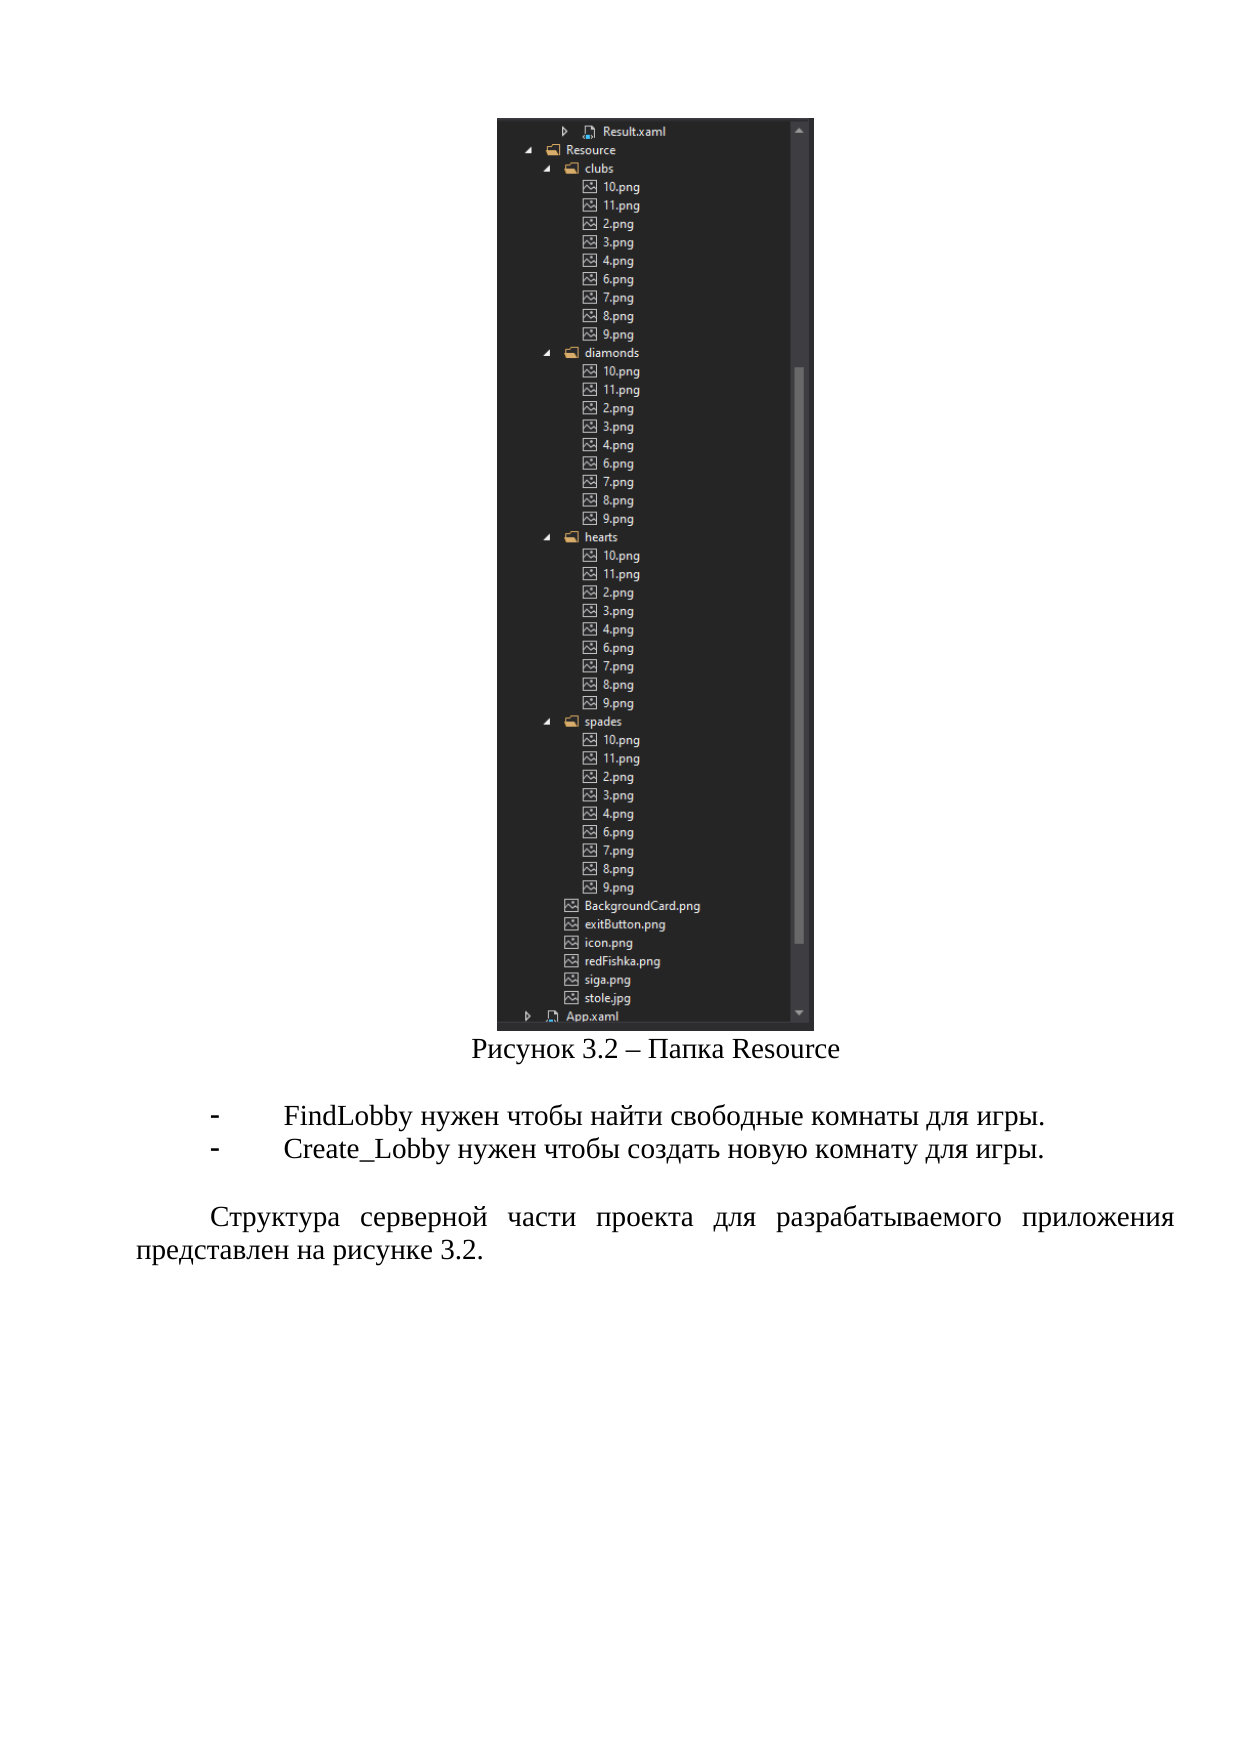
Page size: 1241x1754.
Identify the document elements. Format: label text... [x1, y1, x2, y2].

list Create_Lobby нужен чтобы создать новую комнату для игры. [136, 1132, 1175, 1165]
list FindLobby нужен чтобы найти свободные комнаты для игры. [136, 1098, 1175, 1132]
list Структура серверной части проекта для разрабатываемого приложения представлен на рисунке 3.2. [136, 1199, 1175, 1266]
text Рисунок 3.2 – Папка Resource [136, 1031, 1175, 1064]
picture [497, 118, 814, 1031]
